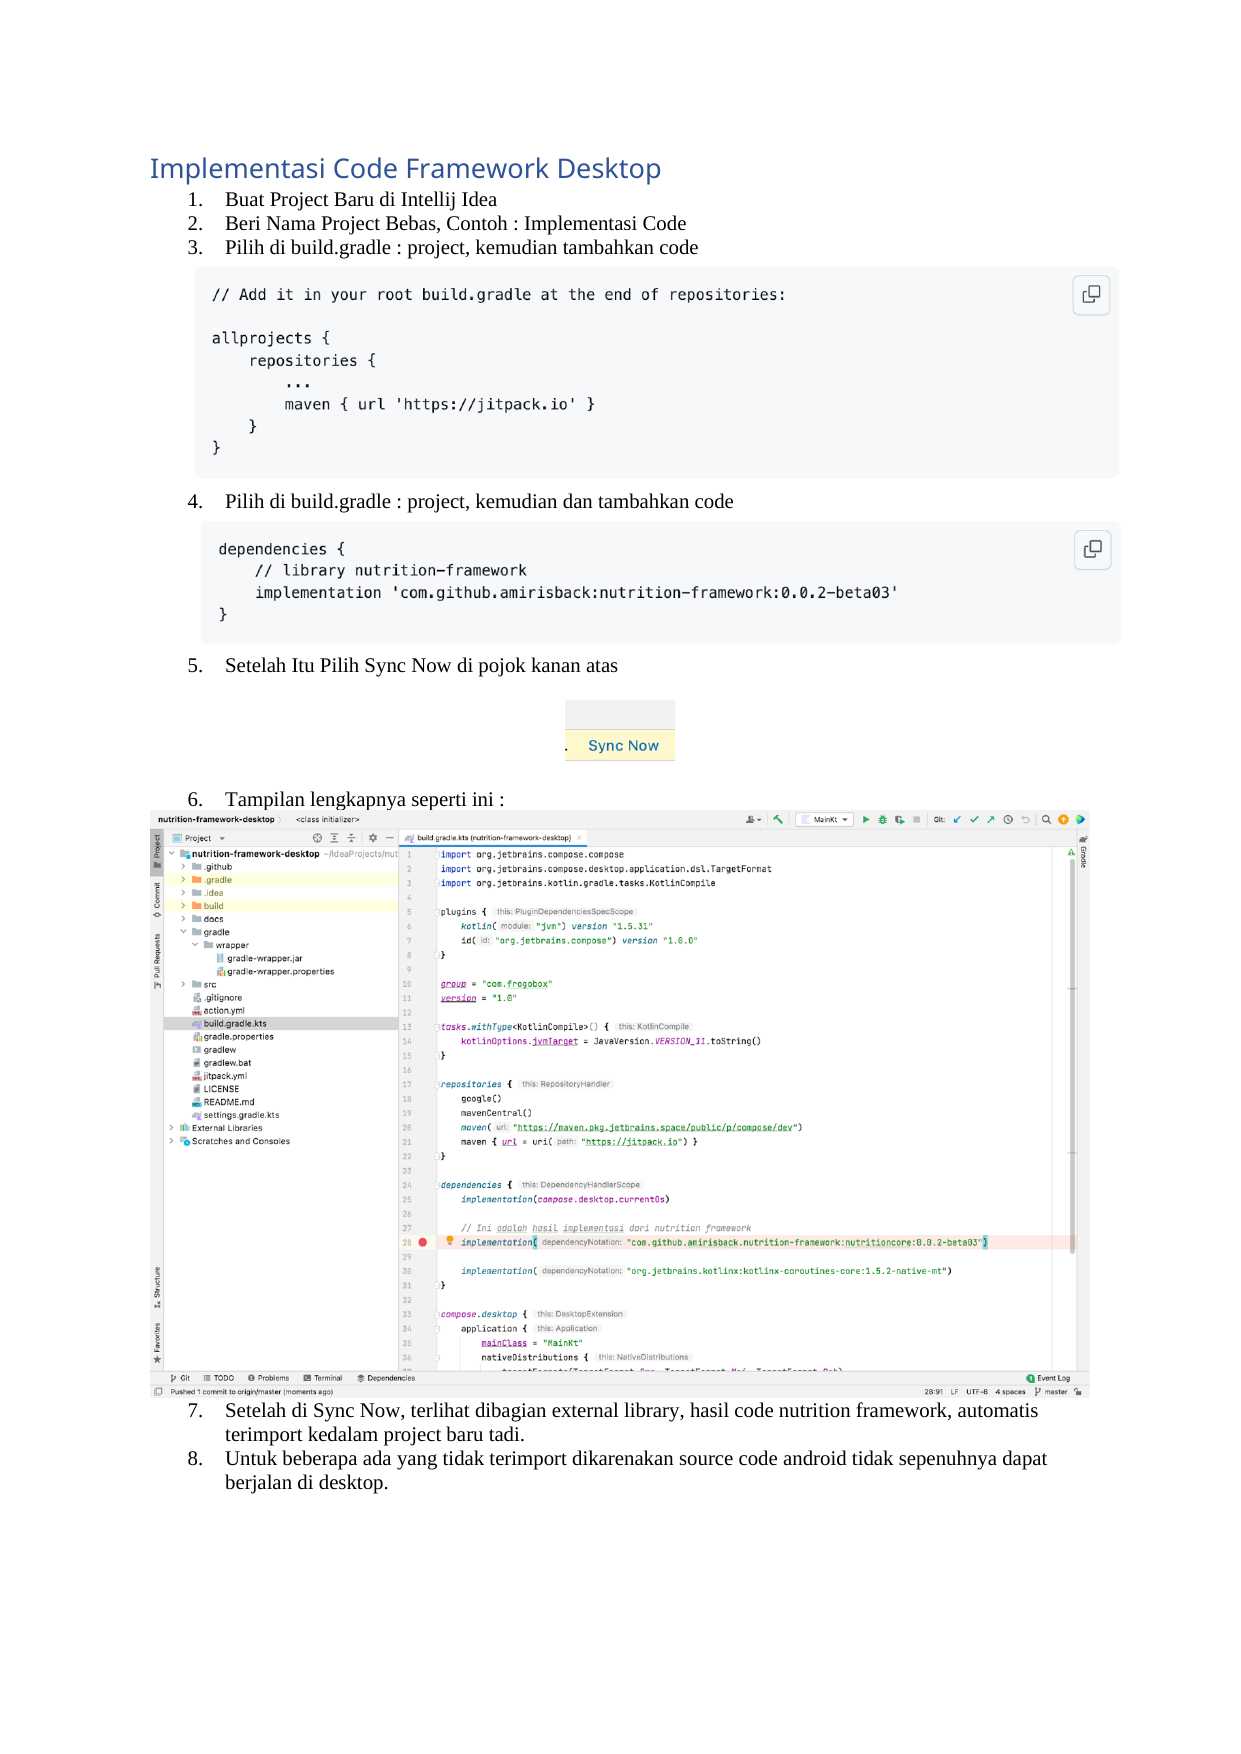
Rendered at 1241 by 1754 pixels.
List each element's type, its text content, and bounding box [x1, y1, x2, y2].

list Buat Project Baru di Intellij Idea [187, 187, 1090, 211]
picture [187, 513, 1128, 653]
list Setelah Itu Pilih Sync Now di pojok kanan atas [187, 653, 1090, 677]
list Pilih di build.gradle : project, kemudian tambahkan code [187, 235, 1090, 259]
list Pilih di build.gradle : project, kemudian dan tambahkan code [187, 490, 1090, 513]
list Untuk beberapa ada yang tidak terimport dikarenakan source code android tidak sepenuhnya dapat berjalan di desktop. [187, 1446, 1090, 1494]
picture [565, 700, 675, 787]
list Beri Nama Project Bebas, Contoh : Implementasi Code [187, 211, 1090, 235]
picture [187, 259, 1128, 490]
subtitle Implementasi Code Framework Desktop [150, 150, 1090, 187]
picture [150, 810, 1090, 1398]
list Tampilan lengkapnya seperti ini : [187, 787, 1090, 810]
list Setelah di Sync Now, terlihat dibagian external library, hasil code nutrition framework, automatis terimport kedalam project baru tadi. [187, 1398, 1090, 1446]
